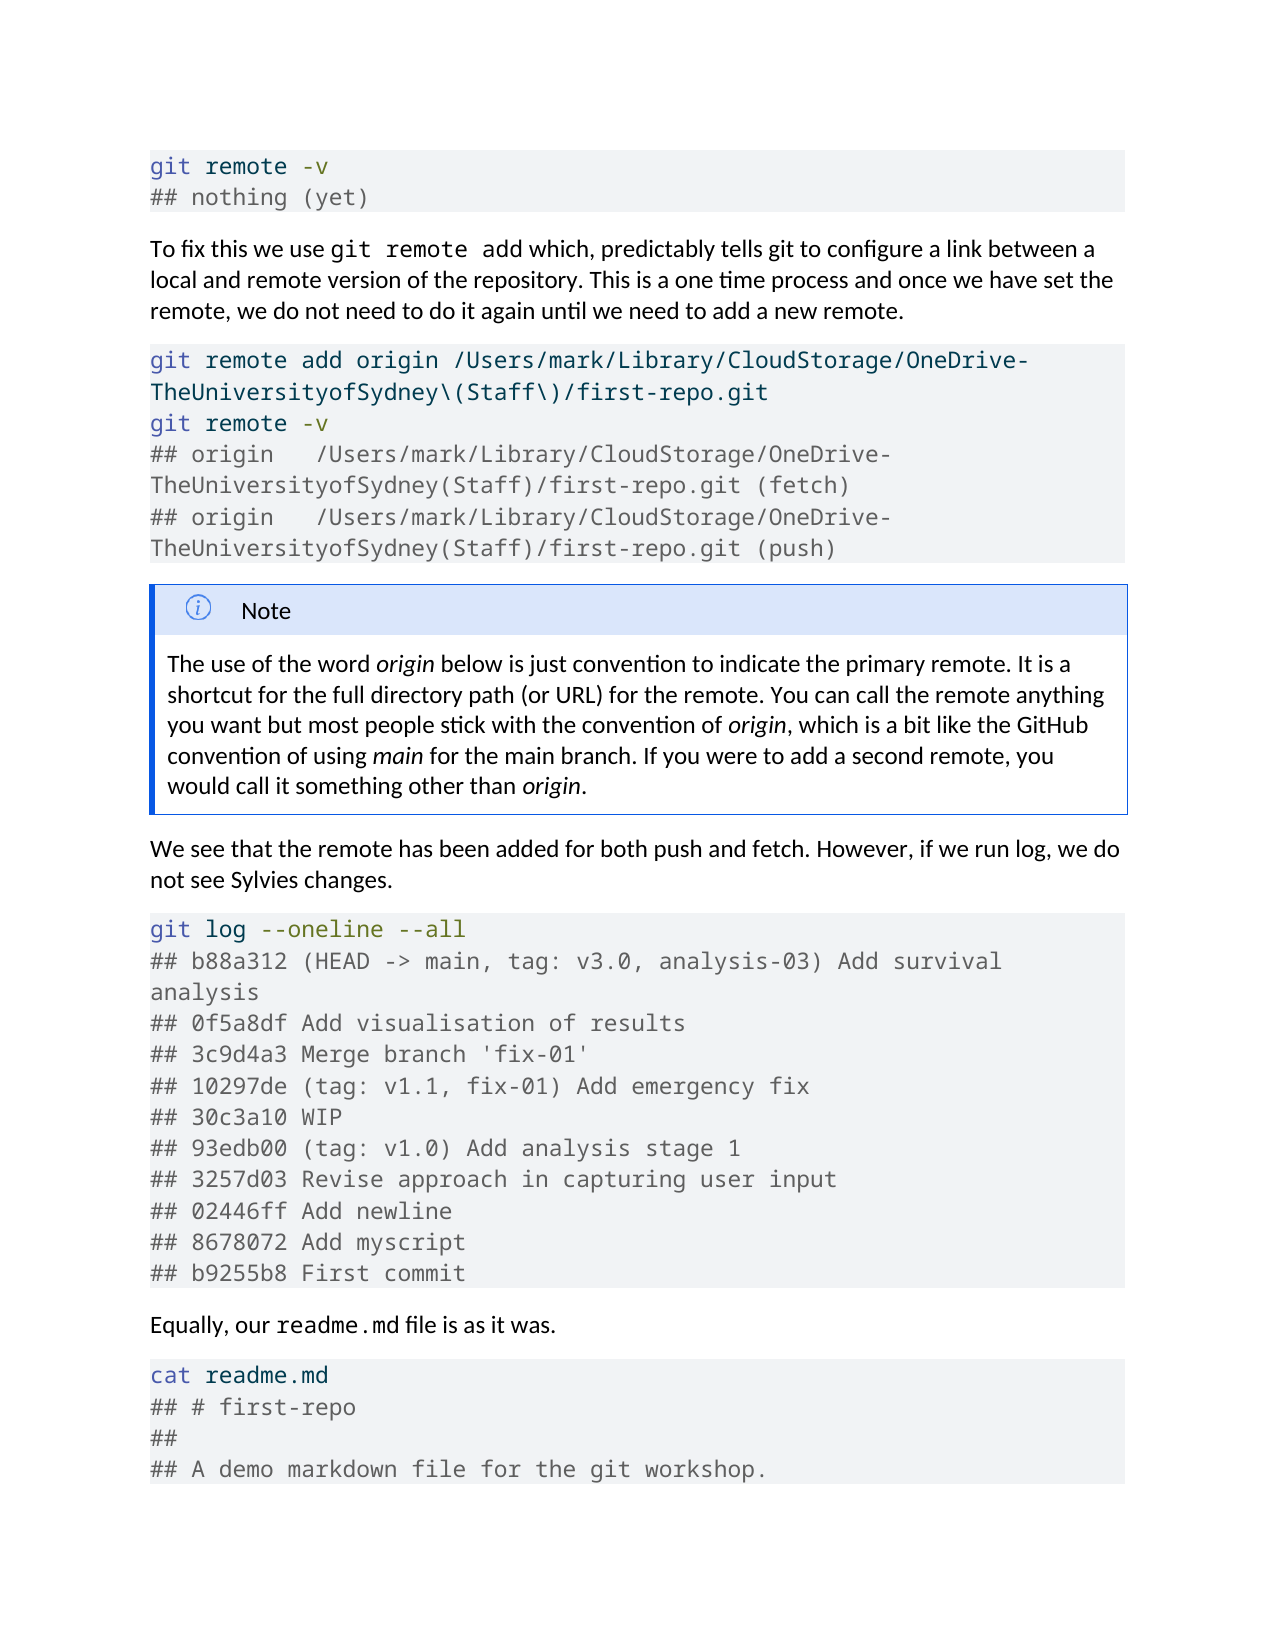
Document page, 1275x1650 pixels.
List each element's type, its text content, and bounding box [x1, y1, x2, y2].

text cat readme.md ## # first-repo ## ## A demo markdown file for the git workshop. ## ## Arbitrary line of text. ## ## Contains standalone R scripts. [177, 1359, 1125, 1484]
text git remote add origin /Users/mark/Library/CloudStorage/OneDrive-TheUniversityofSydney\(Staff\)/first-repo.git git remote -v ## origin /Users/mark/Library/CloudStorage/OneDrive-TheUniversityofSydney(Staff)/first-repo.git (fetch) ## origin /Users/mark/Library/CloudStorage/OneDrive-TheUniversityofSydney(Staff)/first-repo.git (push) [329, 344, 1125, 563]
text Equally, our readme.md file is as it was. [150, 1309, 1125, 1341]
table_cell The use of the word origin below is just convention to indicate the primary remote. It is a shortcut for the full directory path (or URL) for the remote. You can call the remote anything you want but most people stick with the convention of origin, which is a bit like the GitHub convention of using main for the main branch. If you were to add a second remote, you would call it something other than origin. [155, 635, 1127, 814]
text We see that the remote has been added for both push and fetch. However, if we run log, we do not see Sylvies changes. [150, 834, 1125, 895]
table_header Note [155, 585, 1127, 635]
picture [186, 594, 211, 620]
text git remote -v ## nothing (yet) [329, 150, 1125, 212]
text git log --oneline --all ## b88a312 (HEAD -> main, tag: v3.0, analysis-03) Add survival analysis ## 0f5a8df Add visualisation of results ## 3c9d4a3 Merge branch 'fix-01' ## 10297de (tag: v1.1, fix-01) Add emergency fix ## 30c3a10 WIP ## 93edb00 (tag: v1.0) Add analysis stage 1 ## 3257d03 Revise approach in capturing user input ## 02446ff Add newline ## 8678072 Add myscript ## b9255b8 First commit [150, 913, 1125, 1288]
text To fix this we use git remote add which, predictably tells git to configure a link between a local and remote version of the repository. This is a one time process and once we have set the remote, we do not need to do it again until we need to add a new remote. [150, 233, 1125, 326]
